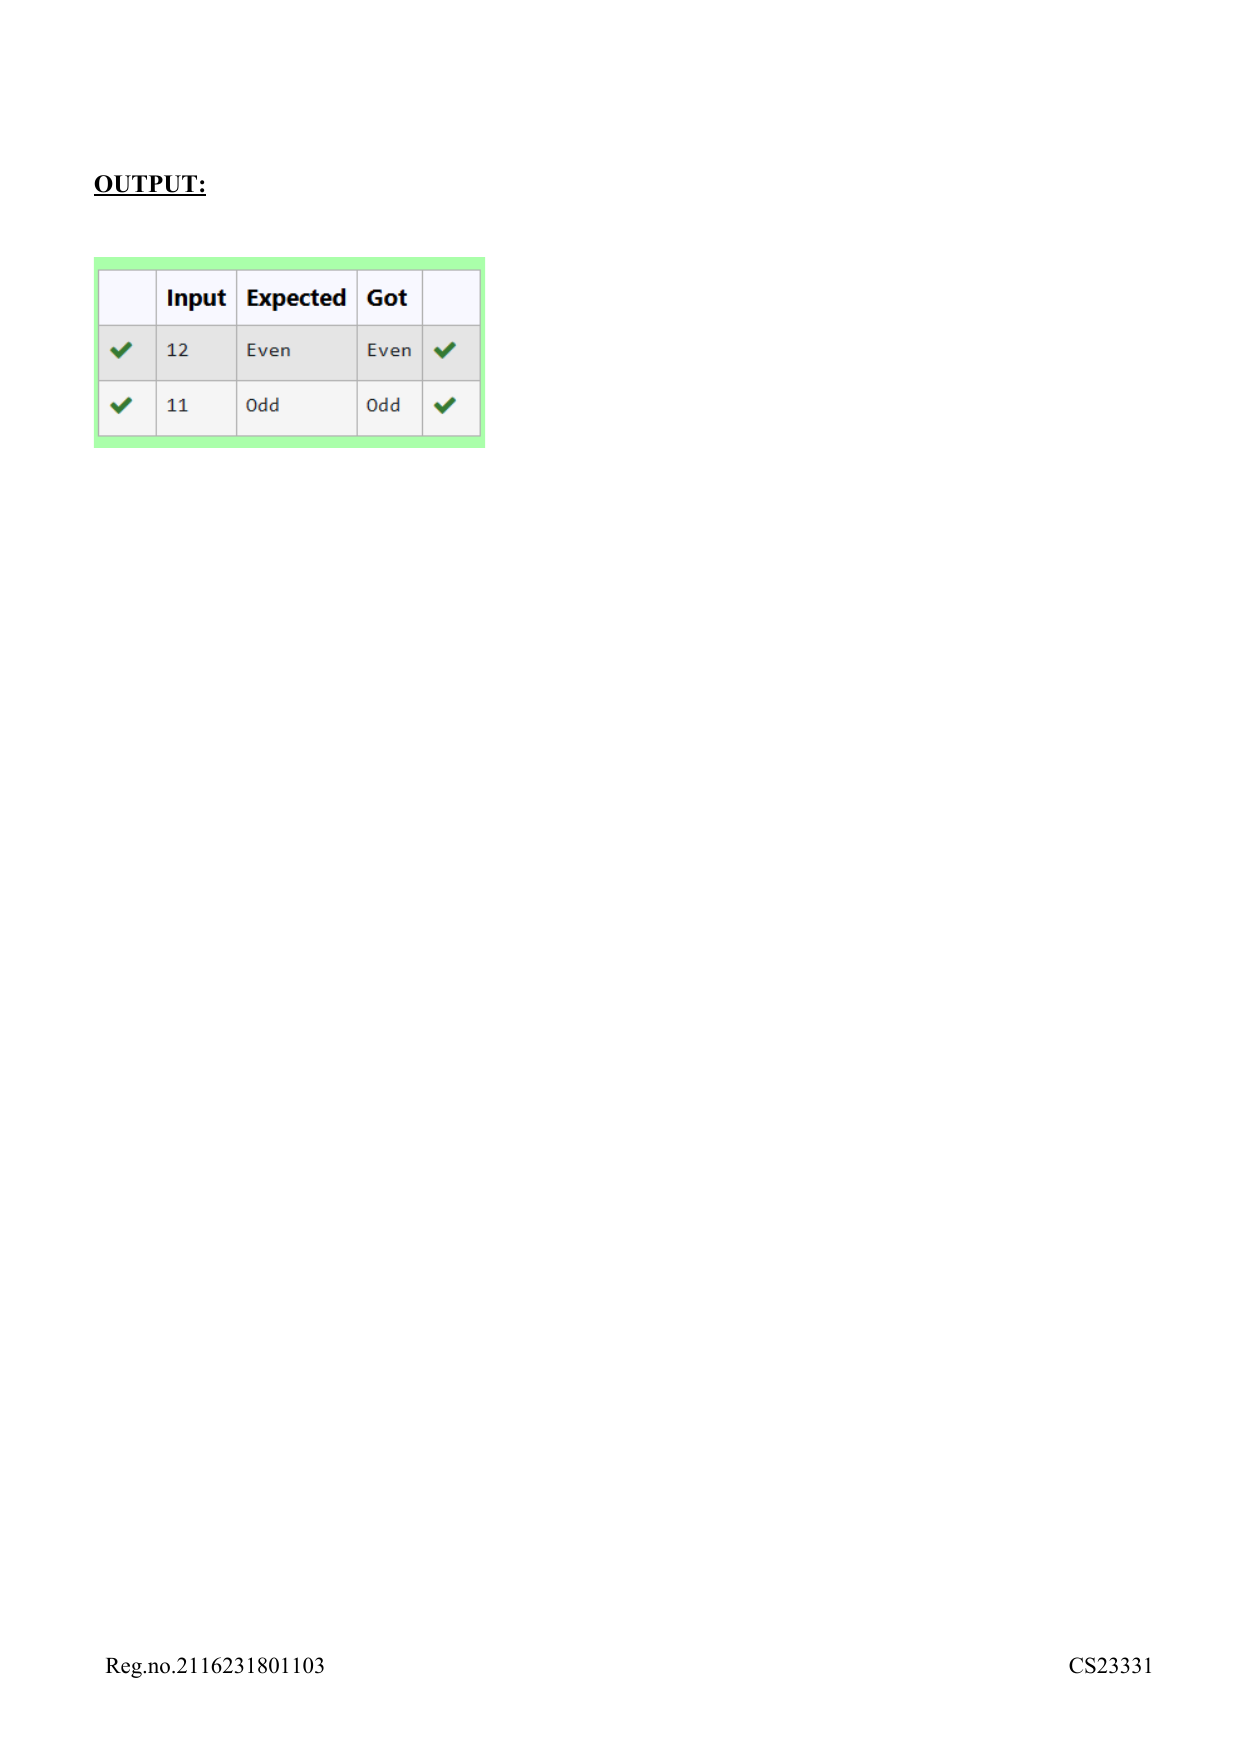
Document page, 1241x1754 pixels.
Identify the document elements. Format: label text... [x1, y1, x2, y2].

picture [93, 257, 486, 448]
text OUTPUT: [94, 170, 1155, 198]
